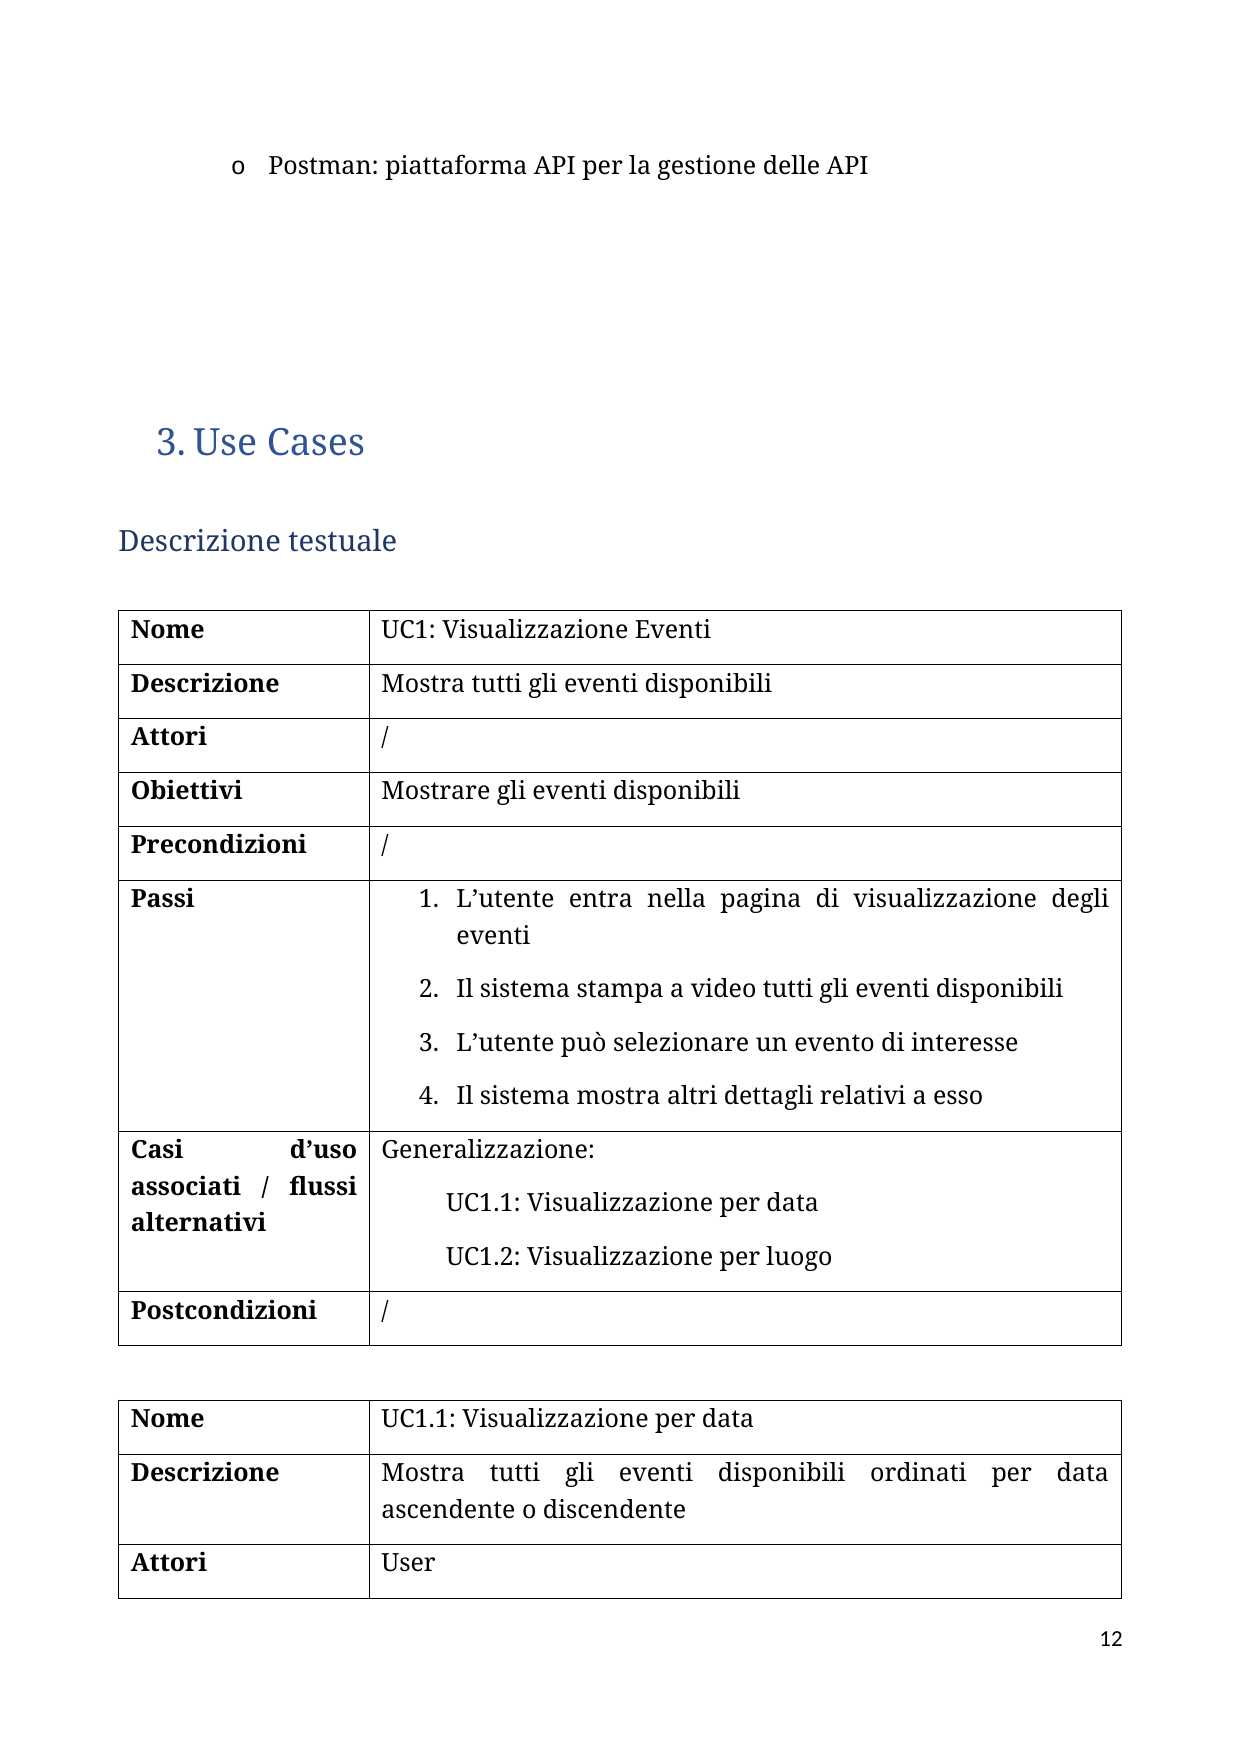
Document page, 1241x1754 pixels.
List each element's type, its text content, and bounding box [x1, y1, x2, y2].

table_cell Precondizioni [119, 827, 369, 879]
table_cell Attori [119, 719, 369, 772]
table_header UC1.1: Visualizzazione per data [370, 1401, 1121, 1453]
table_cell / [370, 1292, 1121, 1345]
table_header Nome [119, 611, 369, 664]
table_cell Mostrare gli eventi disponibili [370, 773, 1121, 826]
table_cell Mostra tutti gli eventi disponibili [370, 665, 1121, 718]
table_cell Casi d’uso associati / flussi alternativi [119, 1132, 369, 1291]
table_cell User [370, 1545, 1121, 1598]
subtitle Descrizione testuale [118, 521, 1122, 560]
table_cell Obiettivi [119, 773, 369, 826]
table_cell / [370, 719, 1121, 772]
table_cell Descrizione [119, 665, 369, 718]
table_cell Attori [119, 1545, 369, 1598]
table_cell Postcondizioni [119, 1292, 369, 1345]
list Postman: piattaforma API per la gestione delle API [231, 148, 1122, 182]
table_header UC1: Visualizzazione Eventi [370, 611, 1121, 664]
table_cell L’utente entra nella pagina di visualizzazione degli eventi Il sistema stampa a video tutti gli eventi disponibili L’utente può selezionare un evento di interesse Il sistema mostra altri dettagli relativi a esso [370, 881, 1121, 1131]
subtitle Use Cases [156, 415, 1122, 466]
table_cell / [370, 827, 1121, 879]
table_cell Generalizzazione: UC1.1: Visualizzazione per data UC1.2: Visualizzazione per luogo [370, 1132, 1121, 1291]
table_cell Passi [119, 881, 369, 1131]
table_cell Mostra tutti gli eventi disponibili ordinati per data ascendente o discendente [370, 1455, 1121, 1544]
table_header Nome [119, 1401, 369, 1453]
table_cell Descrizione [119, 1455, 369, 1544]
